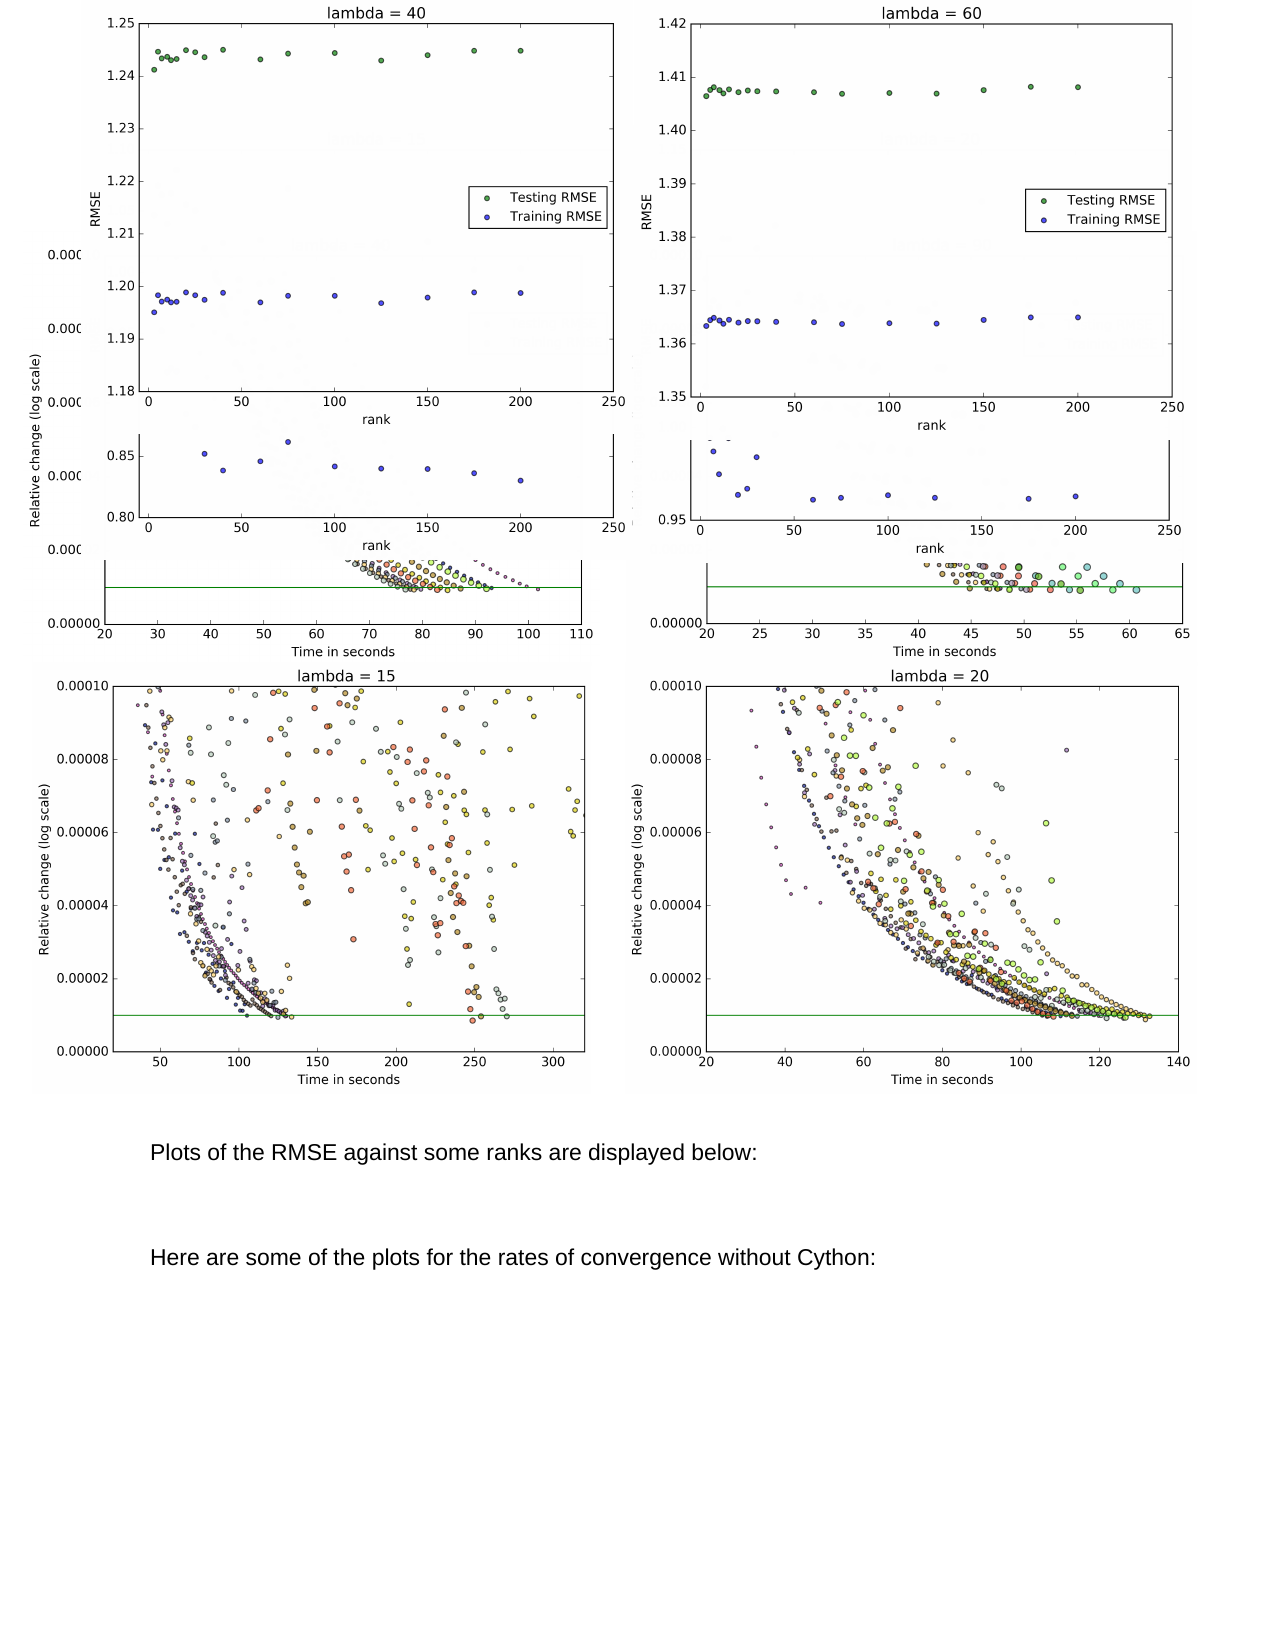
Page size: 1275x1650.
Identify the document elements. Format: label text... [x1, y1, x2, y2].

text Here are some of the plots for the rates of convergence without Cython: [150, 1244, 1125, 1271]
text Plots of the RMSE against some ranks are displayed below: [150, 560, 1125, 1165]
picture [22, 0, 1198, 1094]
